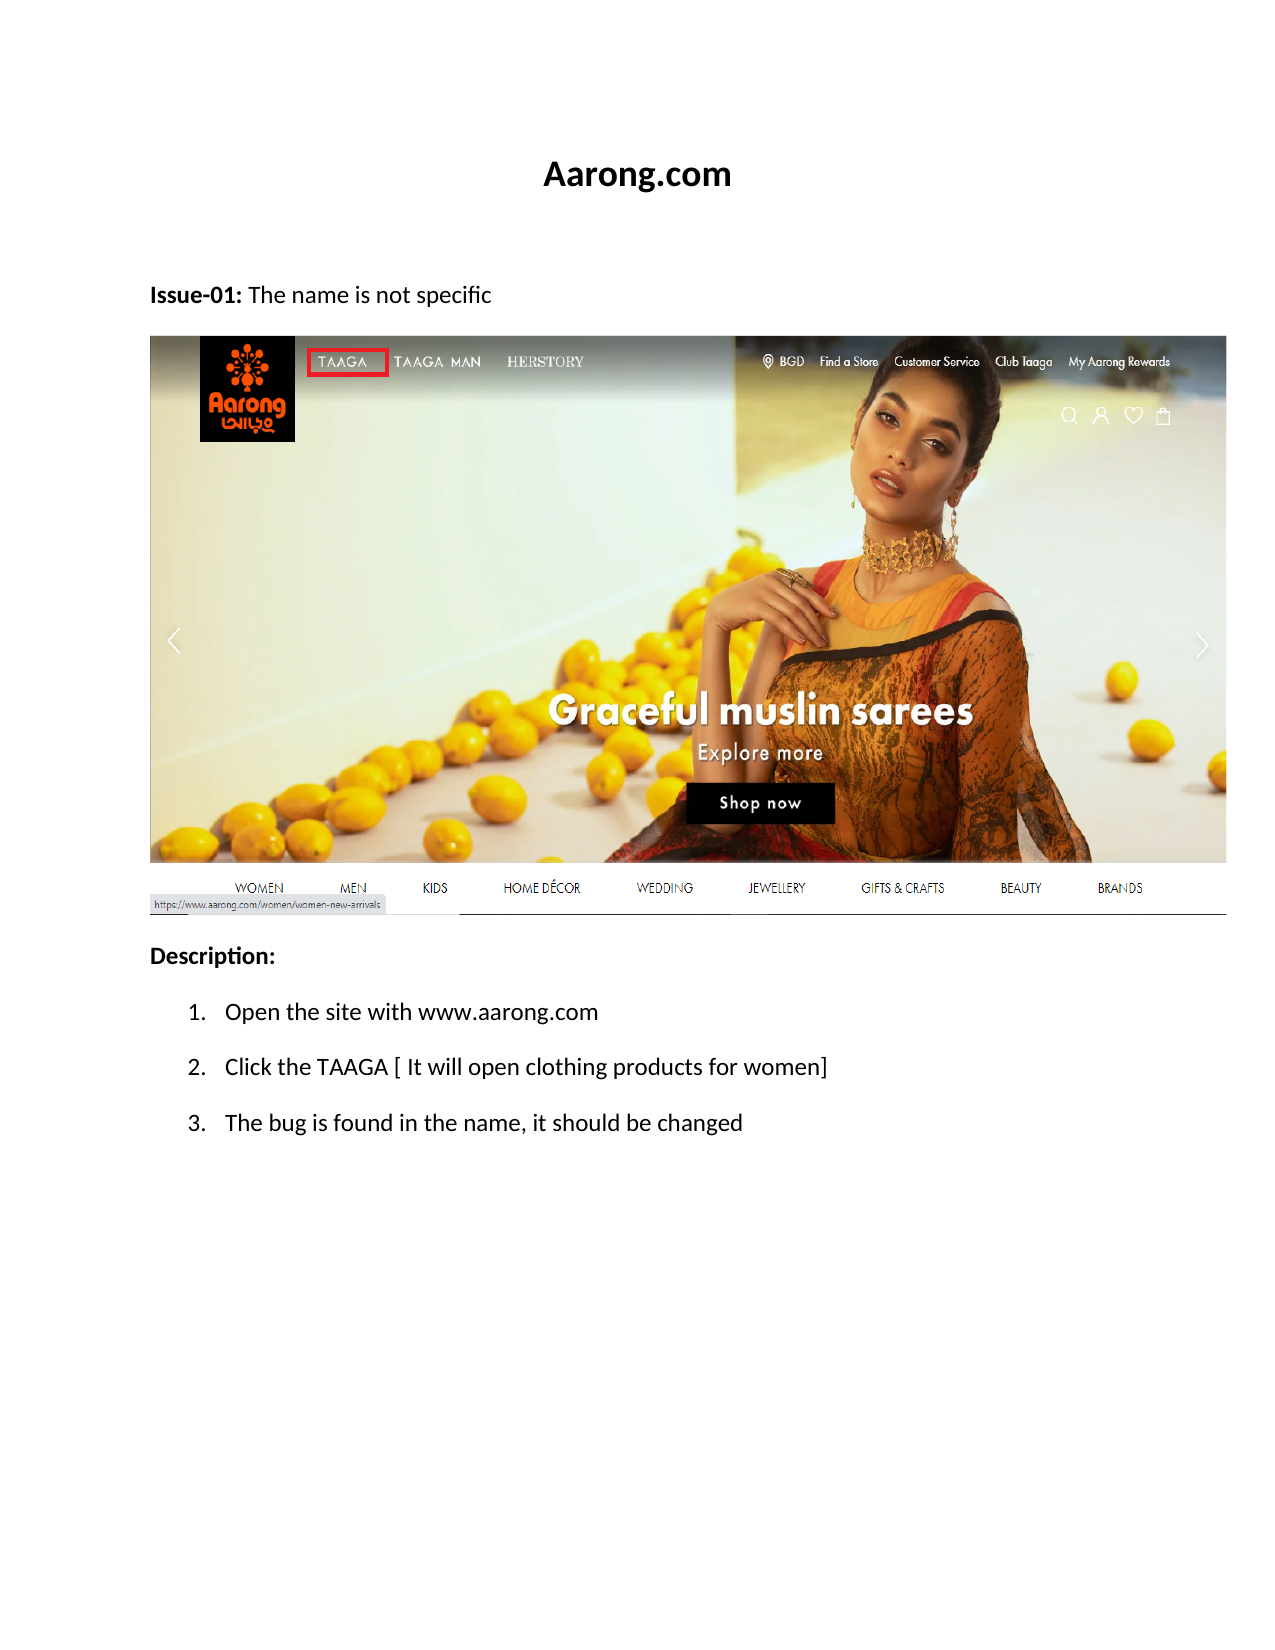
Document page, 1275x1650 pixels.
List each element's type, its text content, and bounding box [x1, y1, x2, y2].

list Open the site with www.aarong.com [187, 996, 1125, 1026]
list The bug is found in the name, it should be changed [187, 1107, 1125, 1138]
text Issue-01: The name is not specific [150, 279, 1125, 310]
text Description: [150, 940, 1125, 970]
text Aarong.com [150, 150, 1125, 196]
list Click the TAAGA [ It will open clothing products for women] [187, 1052, 1125, 1082]
picture [150, 335, 1227, 915]
